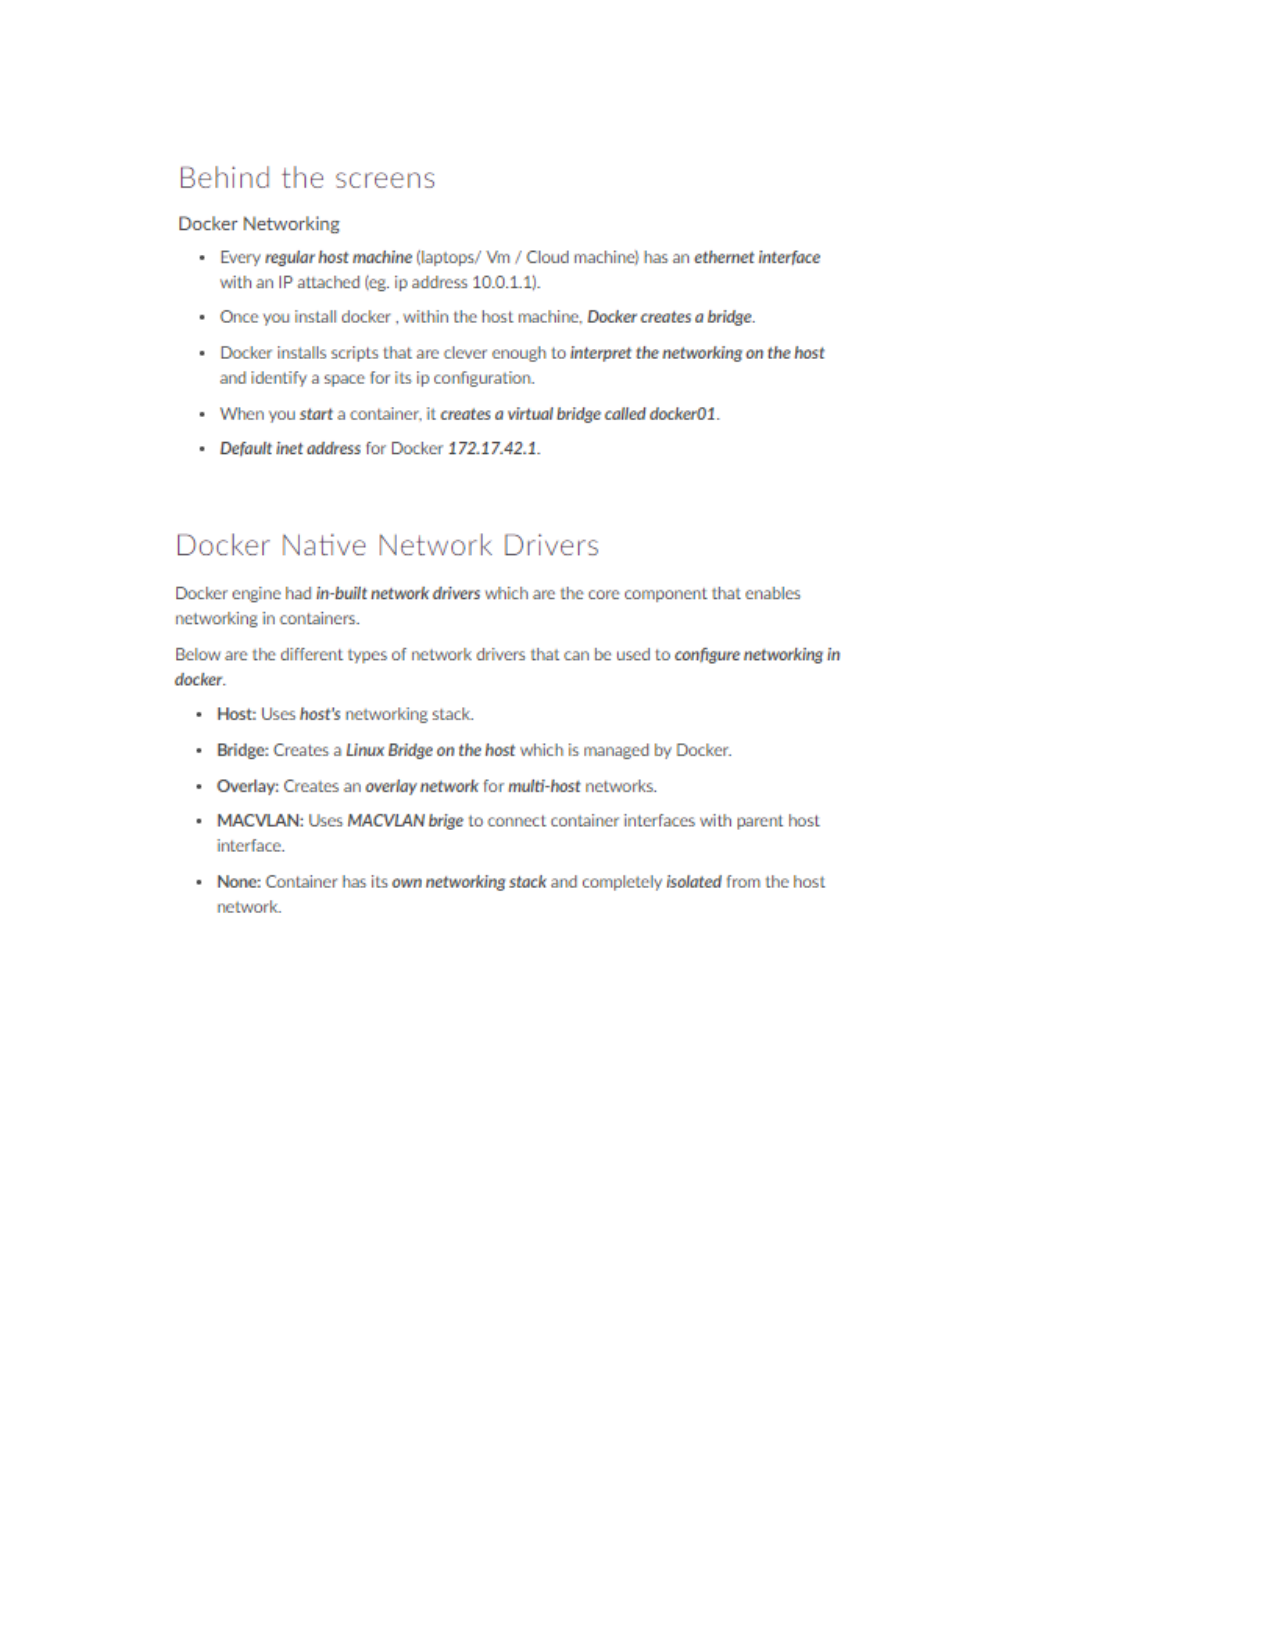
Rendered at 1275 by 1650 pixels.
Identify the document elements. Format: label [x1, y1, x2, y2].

picture [150, 150, 905, 500]
picture [150, 518, 905, 982]
